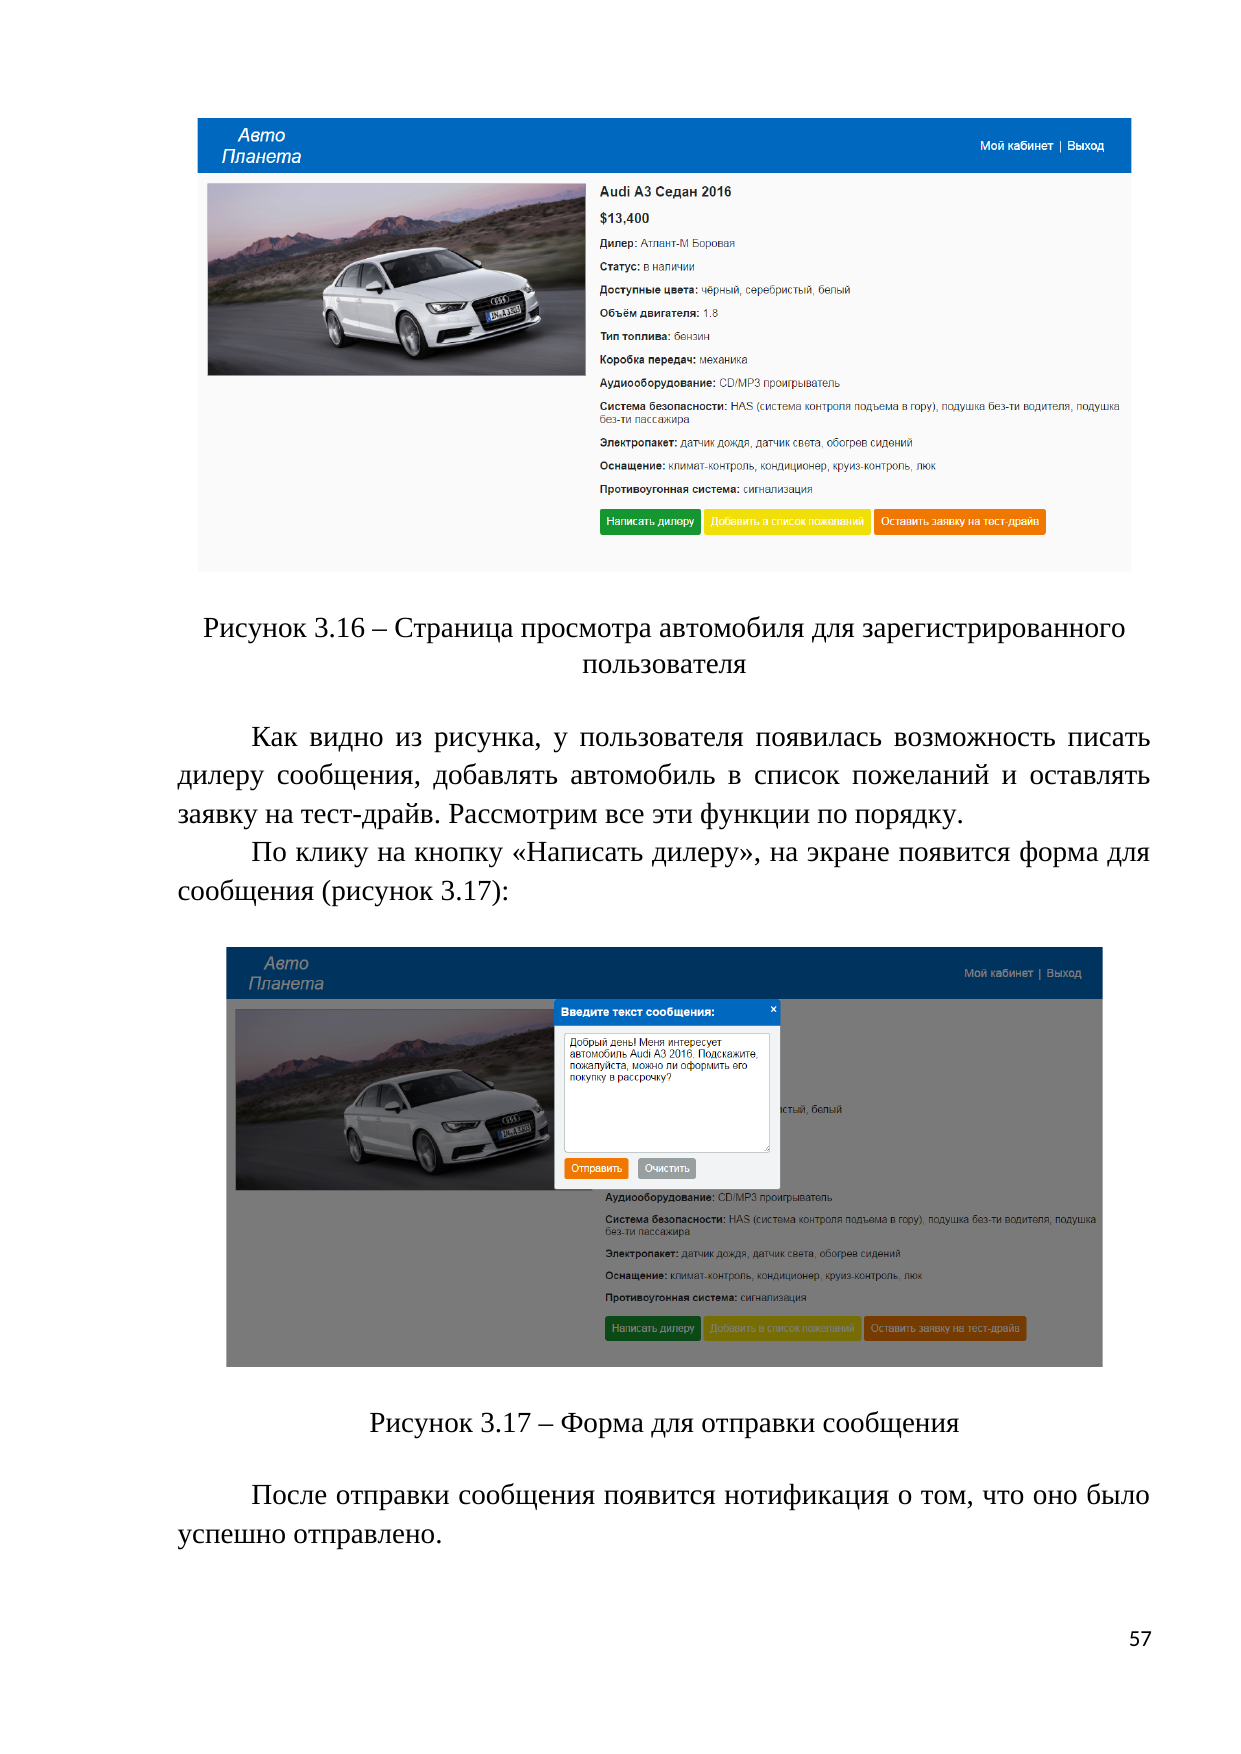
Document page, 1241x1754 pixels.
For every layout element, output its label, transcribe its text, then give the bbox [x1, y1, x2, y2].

list Рисунок 3.17 – Форма для отправки сообщения [177, 1405, 1152, 1439]
picture [226, 947, 1103, 1367]
list После отправки сообщения появится нотификация о том, что оно было успешно отправлено. [177, 1477, 1152, 1549]
picture [197, 118, 1132, 572]
list Рисунок 3.16 – Страница просмотра автомобиля для зарегистрированного пользователя [177, 610, 1152, 680]
list Как видно из рисунка, у пользователя появилась возможность писать дилеру сообщения, добавлять автомобиль в список пожеланий и оставлять заявку на тест-драйв. Рассмотрим все эти функции по порядку. [177, 719, 1152, 829]
list По клику на кнопку «Написать дилеру», на экране появится форма для сообщения (рисунок 3.17): [177, 834, 1152, 906]
